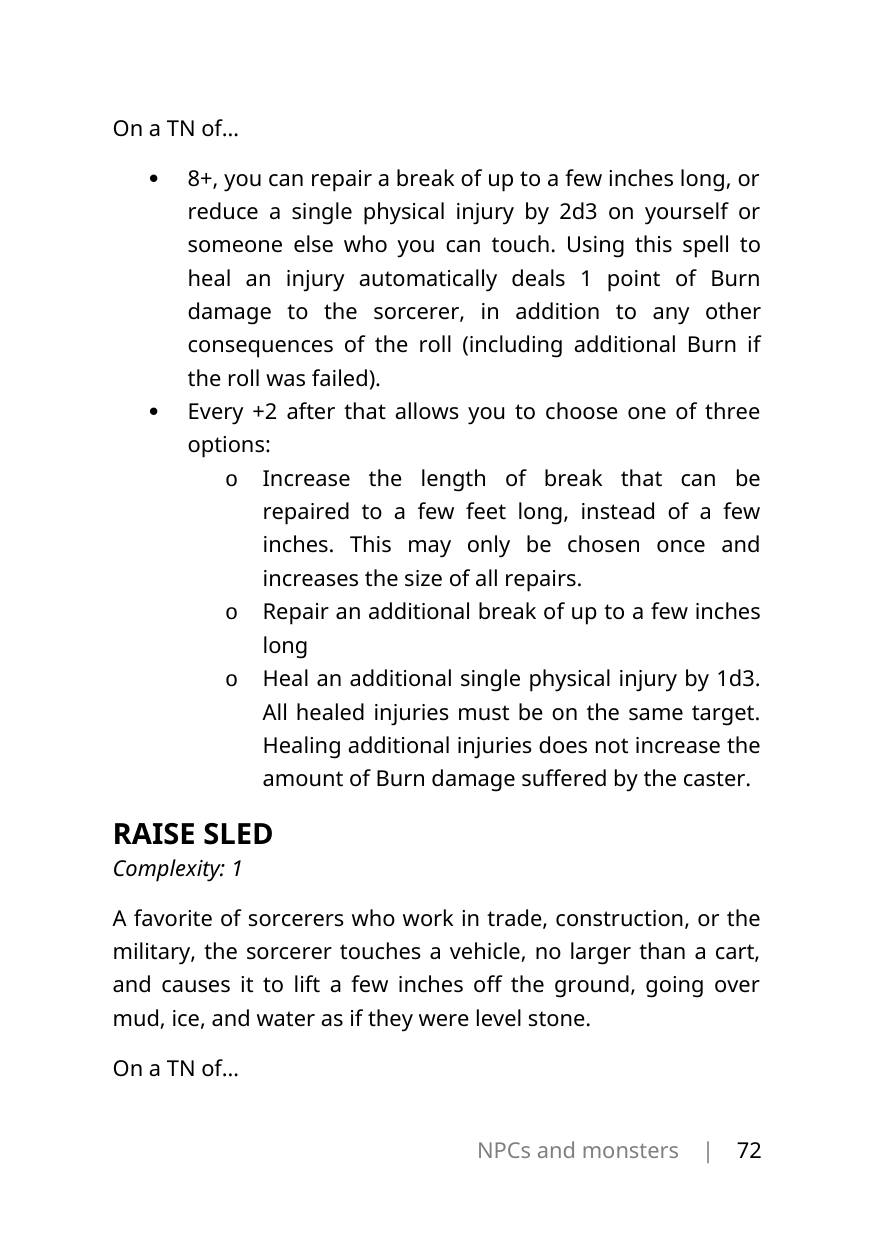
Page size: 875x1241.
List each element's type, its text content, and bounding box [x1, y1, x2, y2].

text Complexity: 1 [112, 853, 762, 883]
text A favorite of sorcerers who work in trade, construction, or the military, the sorcerer touches a vehicle, no larger than a cart, and causes it to lift a few inches off the ground, going over mud, ice, and water as if they were level stone. [112, 903, 762, 1033]
text On a TN of… [112, 1053, 762, 1083]
list Increase the length of break that can be repaired to a few feet long, instead of a few inches. This may only be chosen once and increases the size of all repairs. [225, 462, 762, 592]
list 8+, you can repair a break of up to a few inches long, or reduce a single physical injury by 2d3 on yourself or someone else who you can touch. Using this spell to heal an injury automatically deals 1 point of Burn damage to the sorcerer, in addition to any other consequences of the roll (including additional Burn if the roll was failed). [150, 162, 762, 392]
list Every +2 after that allows you to choose one of three options: [150, 396, 762, 459]
list Heal an additional single physical injury by 1d3. All healed injuries must be on the same target. Healing additional injuries does not increase the amount of Burn damage suffered by the caster. [225, 663, 762, 793]
text On a TN of… [112, 112, 762, 142]
subtitle Raise Sled [112, 813, 762, 853]
list Repair an additional break of up to a few inches long [225, 596, 762, 659]
